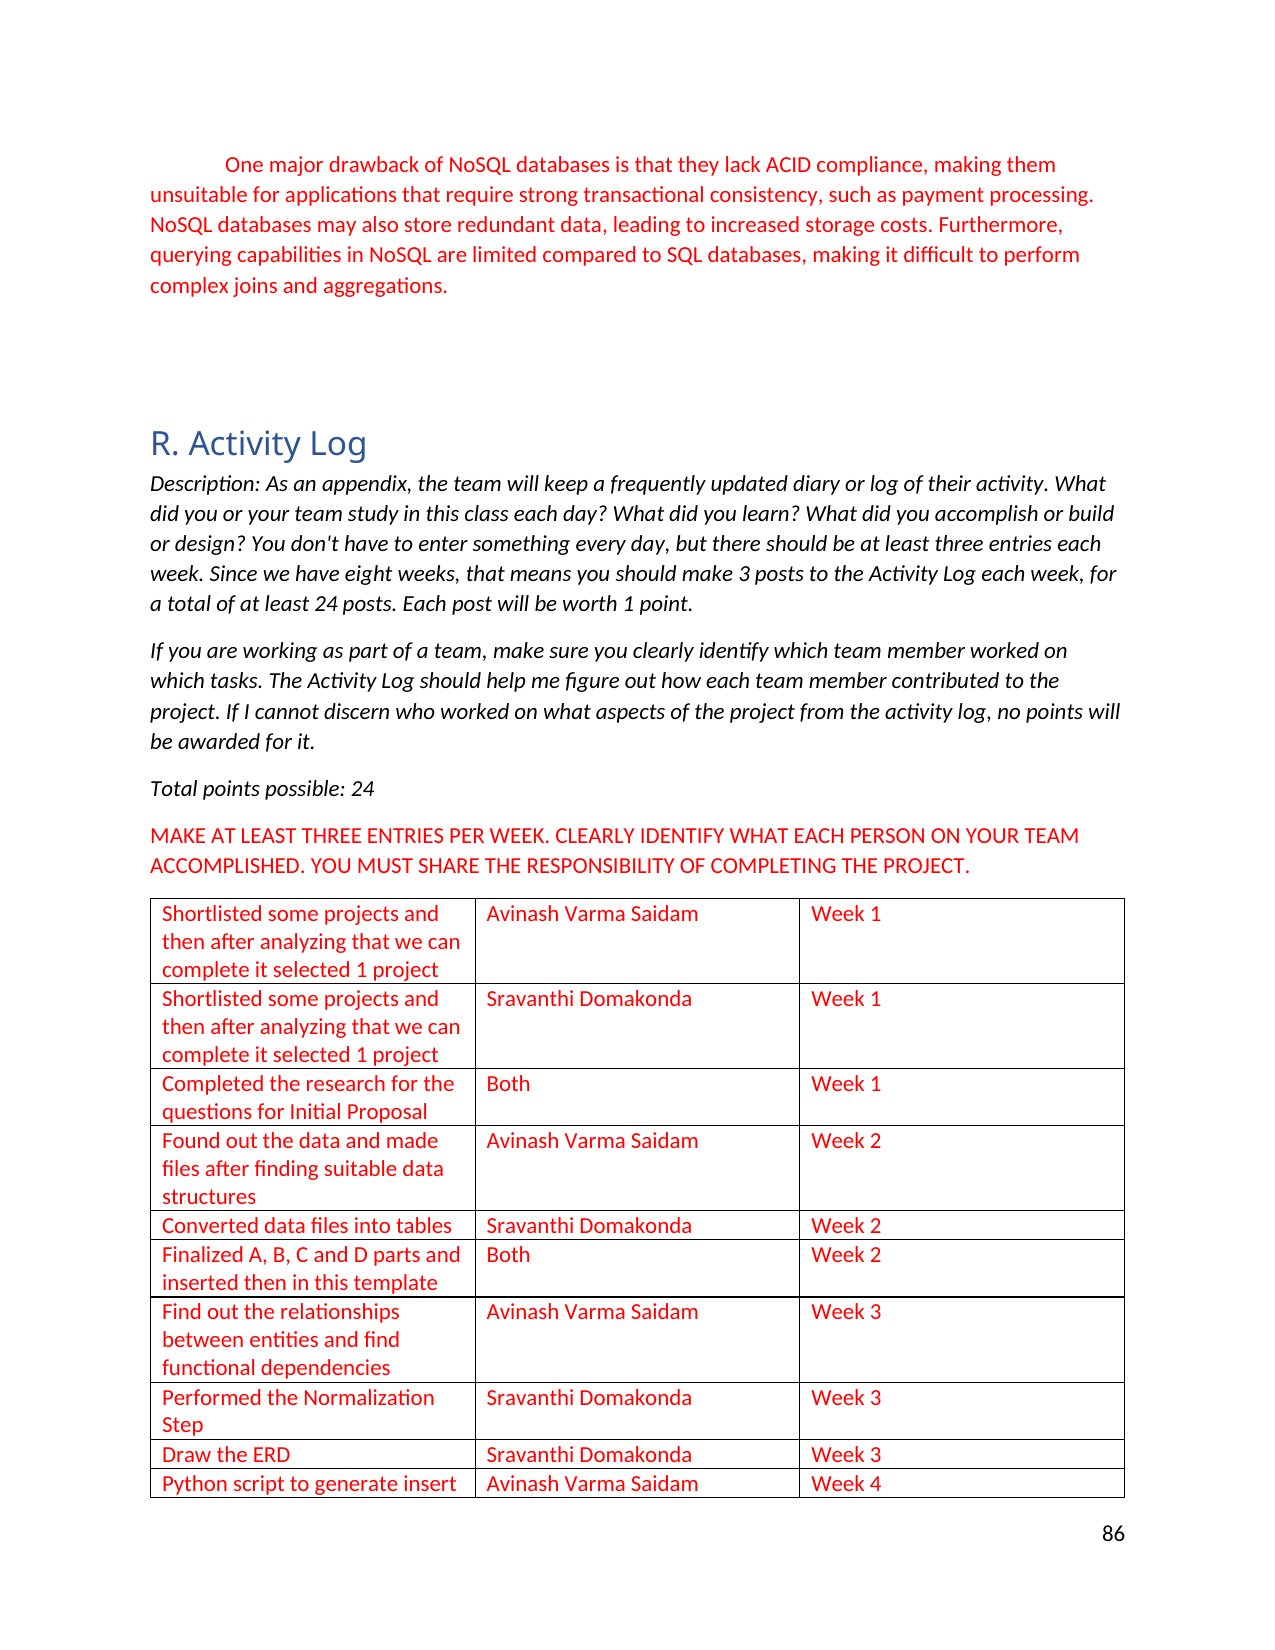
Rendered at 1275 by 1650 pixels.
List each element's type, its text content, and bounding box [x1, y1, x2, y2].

table_cell Completed the research for the questions for Initial Proposal [151, 1069, 475, 1125]
table_cell Week 2 [800, 1211, 1124, 1239]
table_cell Draw the ERD [151, 1440, 475, 1468]
table_cell Both [476, 1069, 799, 1125]
table_header Week 1 [800, 899, 1124, 983]
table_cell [476, 1469, 799, 1497]
table_cell Week 3 [800, 1298, 1124, 1382]
table_header Avinash Varma Saidam [476, 899, 799, 983]
text If you are working as part of a team, make sure you clearly identify which team member worked on which tasks. The Activity Log should help me figure out how each team member contributed to the project. If I cannot discern who worked on what aspects of the project from the activity log, no points will be awarded for it. [150, 636, 1125, 755]
table_cell Sravanthi Domakonda [476, 984, 799, 1068]
table_cell Performed the Normalization Step [151, 1383, 475, 1439]
table_cell Sravanthi Domakonda [476, 1383, 799, 1439]
table_cell Find out the relationships between entities and find functional dependencies [151, 1298, 475, 1382]
table_cell Shortlisted some projects and then after analyzing that we can complete it selected 1 project [151, 984, 475, 1068]
table_cell Week 2 [800, 1126, 1124, 1210]
table_cell Week 4 [800, 1469, 1124, 1497]
table_cell Week 1 [800, 1069, 1124, 1125]
table_cell Sravanthi Domakonda [476, 1211, 799, 1239]
table_cell Week 3 [800, 1440, 1124, 1468]
table_cell Avinash Varma Saidam [476, 1126, 799, 1210]
table_cell Found out the data and made files after finding suitable data structures [151, 1126, 475, 1210]
table_cell Sravanthi Domakonda [476, 1440, 799, 1468]
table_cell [151, 1469, 475, 1497]
text MAKE AT LEAST THREE ENTRIES PER WEEK. CLEARLY IDENTIFY WHAT EACH PERSON ON YOUR TEAM ACCOMPLISHED. YOU MUST SHARE THE RESPONSIBILITY OF COMPLETING THE PROJECT. [150, 821, 1125, 879]
table_cell Avinash Varma Saidam [476, 1298, 799, 1382]
table_cell Week 2 [800, 1240, 1124, 1296]
table_header Shortlisted some projects and then after analyzing that we can complete it selected 1 project [151, 899, 475, 983]
table_cell Week 3 [800, 1383, 1124, 1439]
text One major drawback of NoSQL databases is that they lack ACID compliance, making them unsuitable for applications that require strong transactional consistency, such as payment processing. NoSQL databases may also store redundant data, leading to increased storage costs. Furthermore, querying capabilities in NoSQL are limited compared to SQL databases, making it difficult to perform complex joins and aggregations. [150, 150, 1125, 299]
text Total points possible: 24 [150, 774, 1125, 802]
text Description: As an appendix, the team will keep a frequently updated diary or log of their activity. What did you or your team study in this class each day? What did you learn? What did you accomplish or build or design? You don't have to enter something every day, but there should be at least three entries each week. Since we have eight weeks, that means you should make 3 posts to the Activity Log each week, for a total of at least 24 posts. Each post will be worth 1 point. [150, 469, 1125, 618]
table_cell Week 1 [800, 984, 1124, 1068]
subtitle R. Activity Log [150, 420, 1125, 465]
table_cell Finalized A, B, C and D parts and inserted then in this template [151, 1240, 475, 1296]
table_cell Converted data files into tables [151, 1211, 475, 1239]
table_cell Both [476, 1240, 799, 1296]
